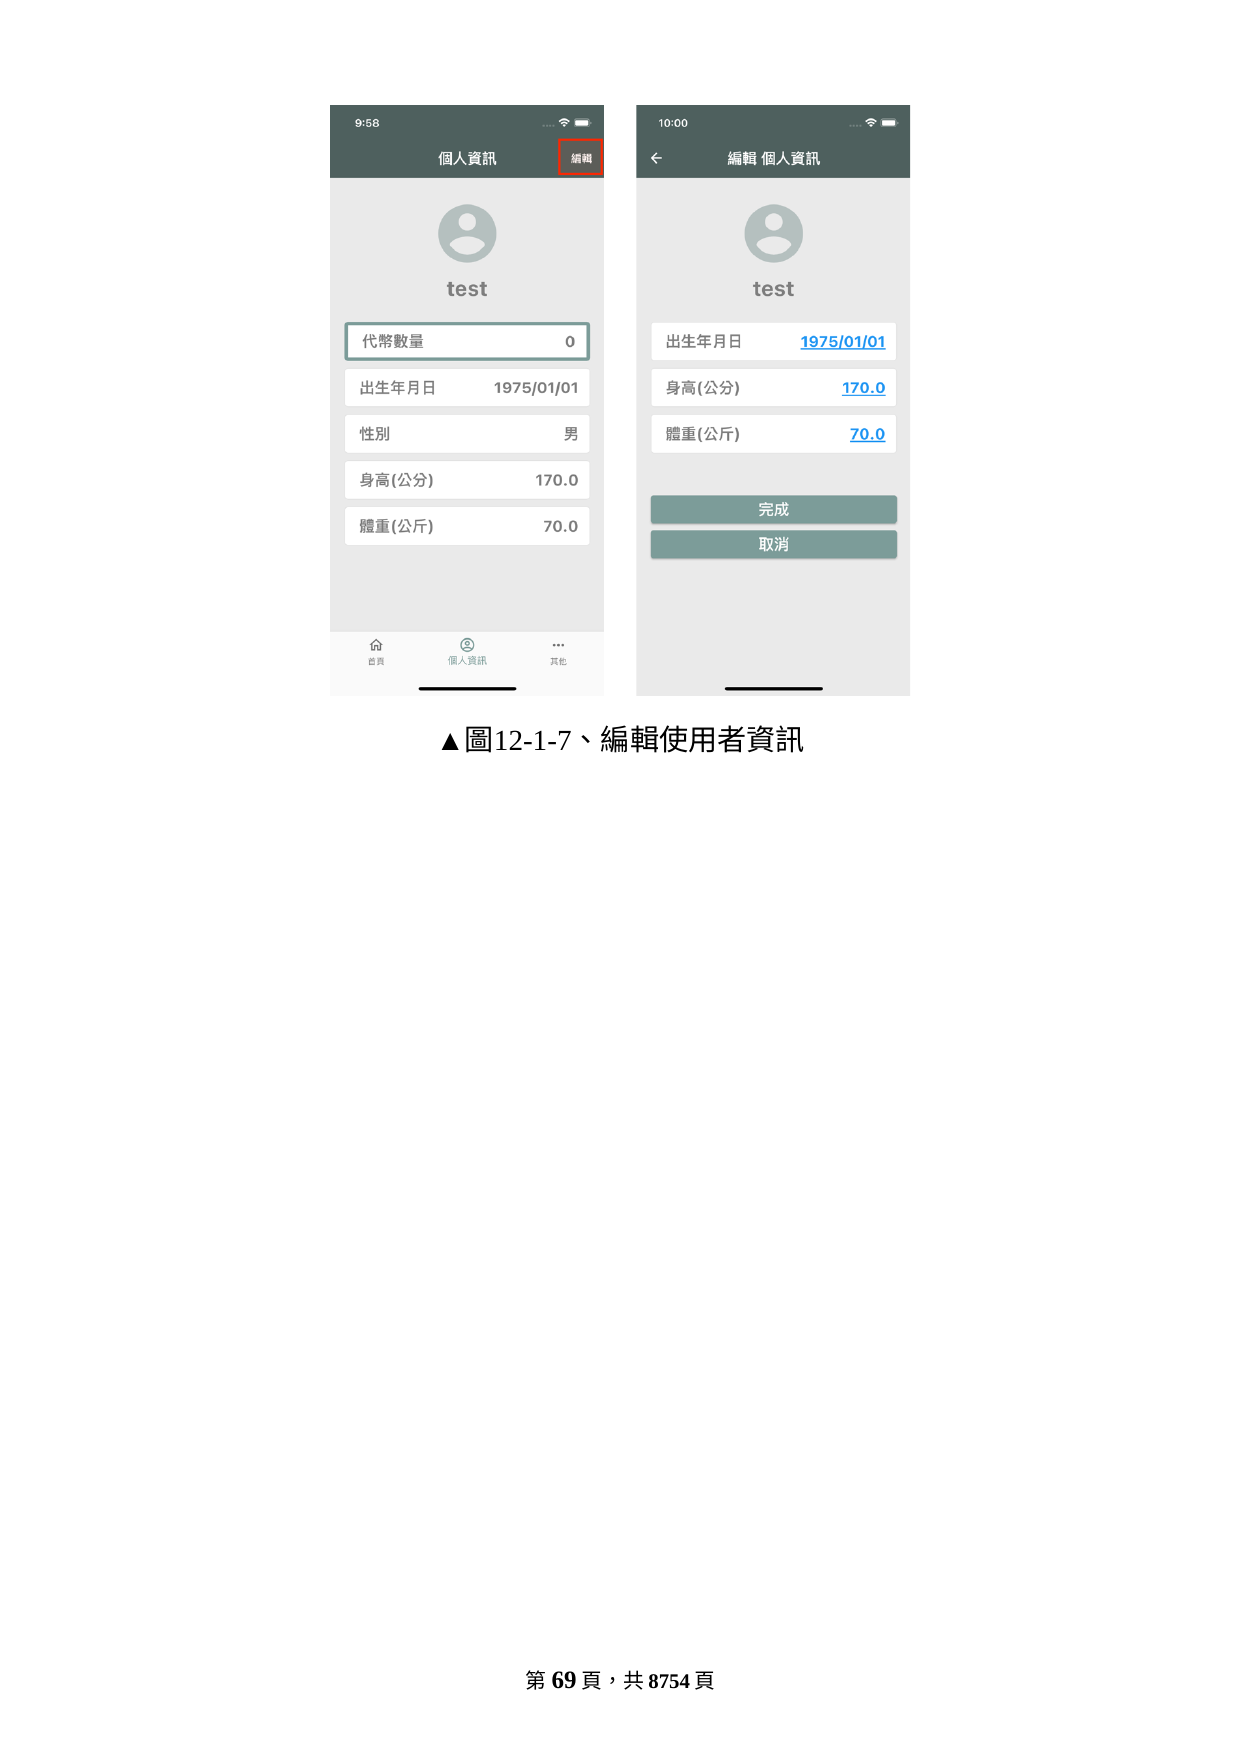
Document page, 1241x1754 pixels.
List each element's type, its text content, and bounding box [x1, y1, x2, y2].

picture [636, 105, 911, 696]
picture [330, 105, 604, 696]
